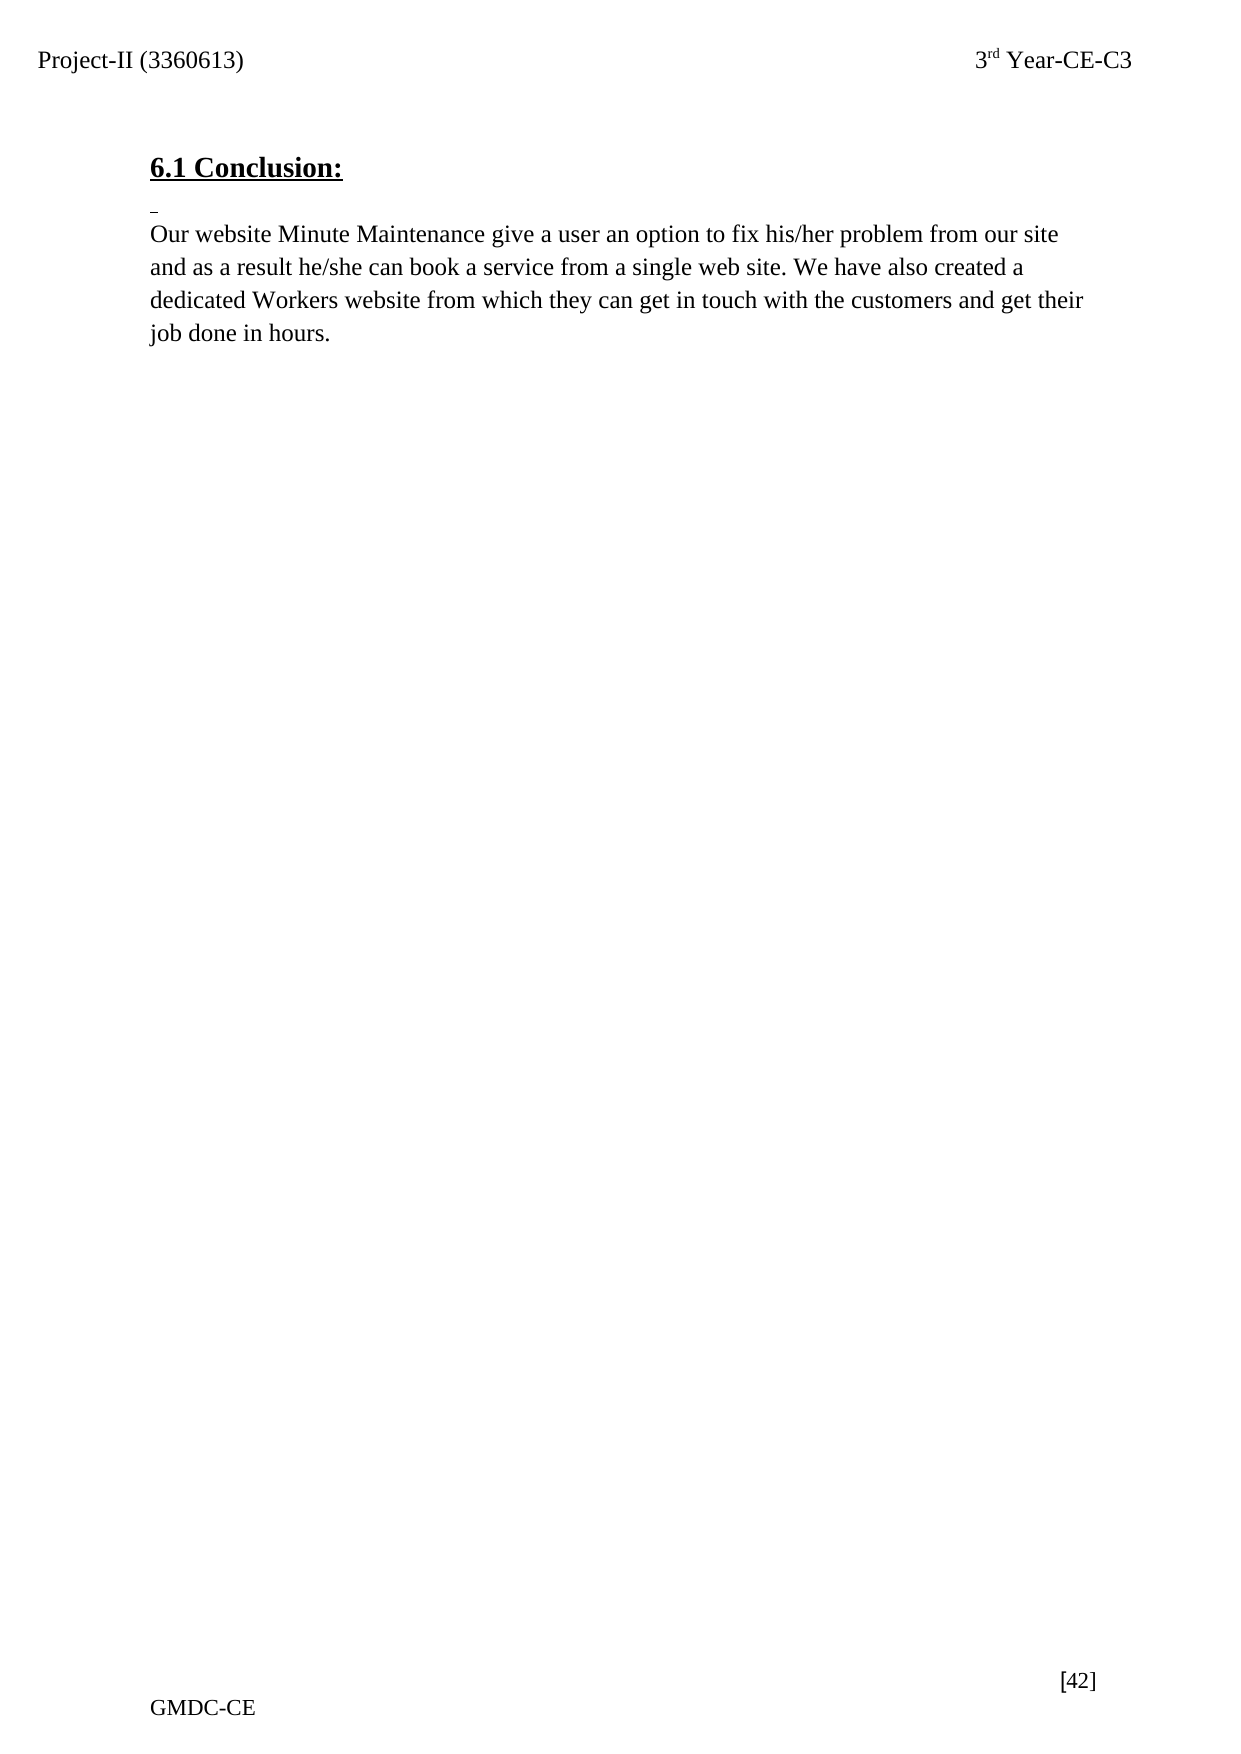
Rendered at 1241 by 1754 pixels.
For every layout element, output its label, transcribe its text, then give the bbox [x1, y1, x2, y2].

text Our website Minute Maintenance give a user an option to fix his/her problem from our site and as a result he/she can book a service from a single web site. We have also created a dedicated Workers website from which they can get in touch with the customers and get their job done in hours. [150, 219, 1096, 347]
text 6.1 Conclusion: [150, 150, 1096, 183]
